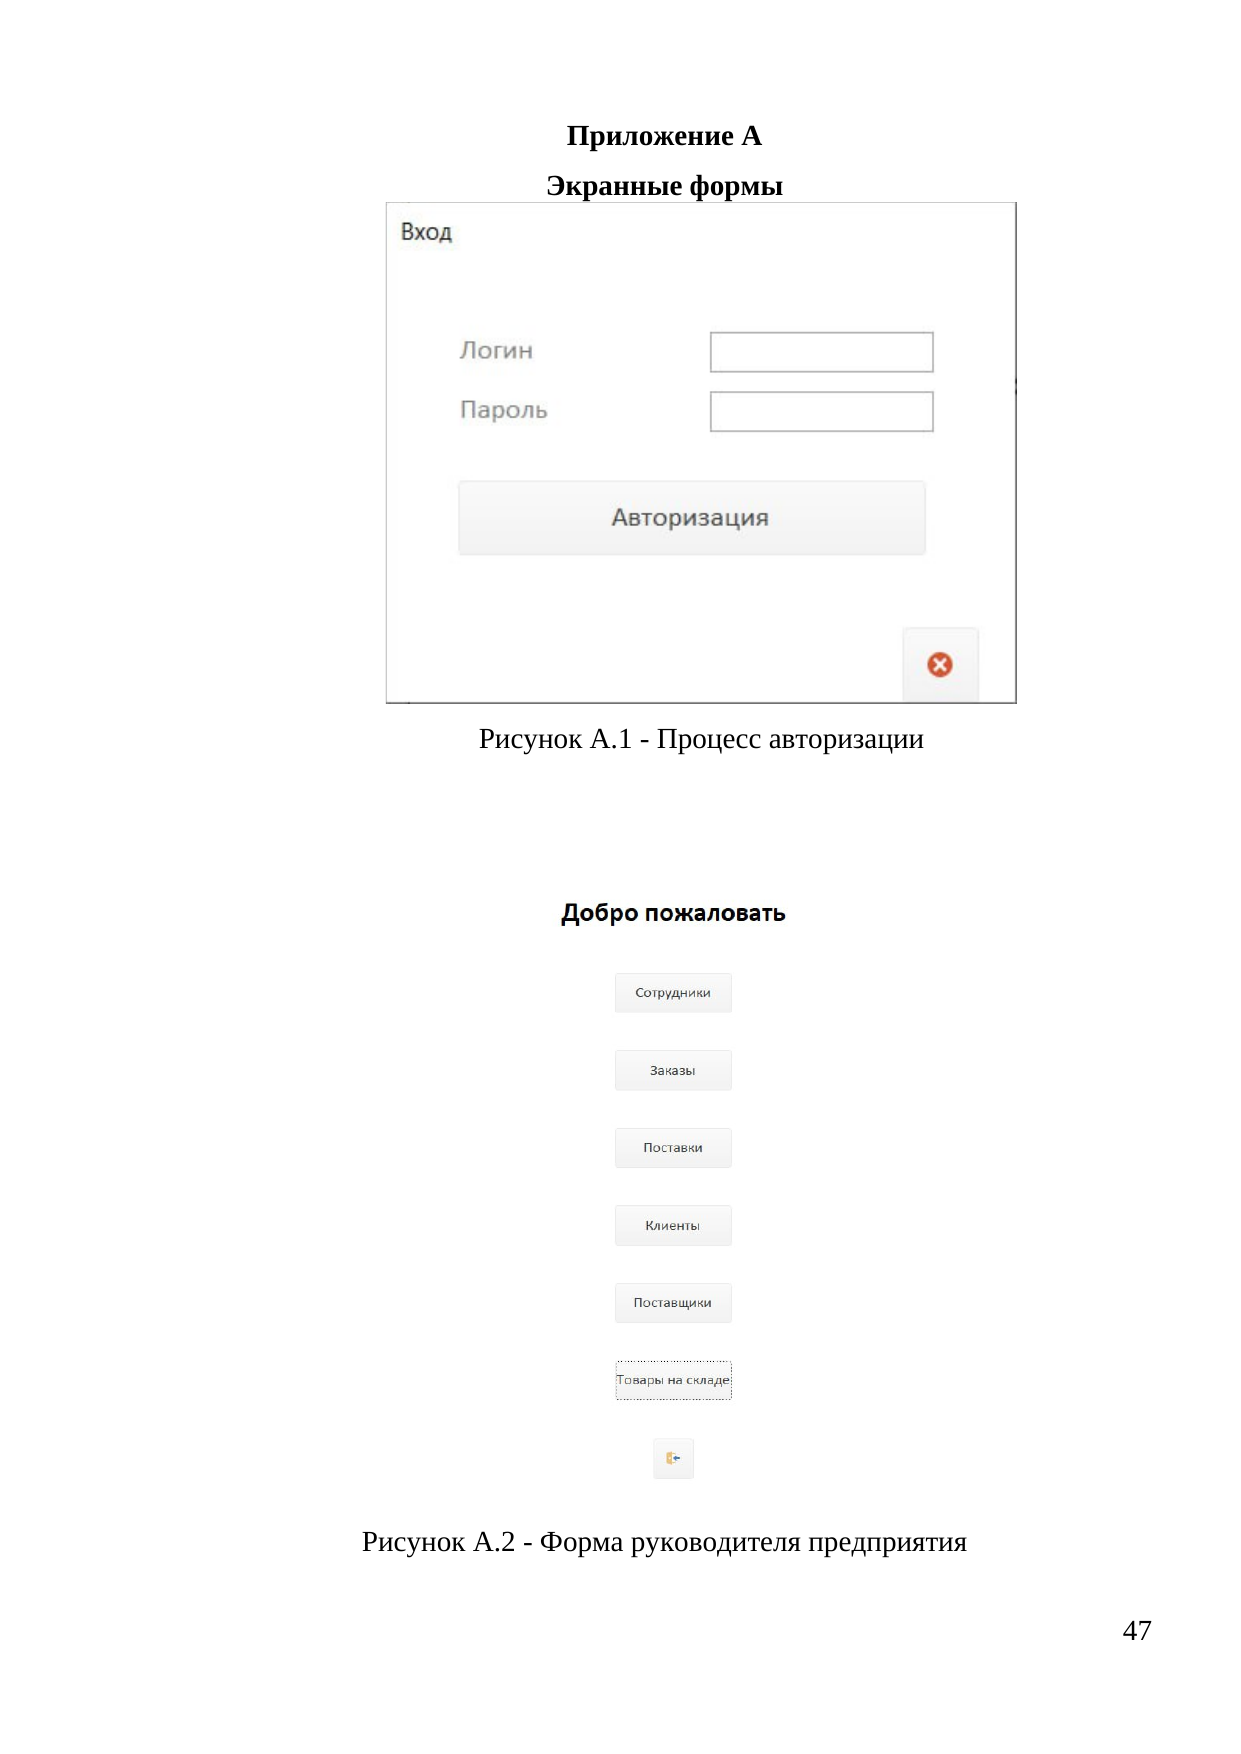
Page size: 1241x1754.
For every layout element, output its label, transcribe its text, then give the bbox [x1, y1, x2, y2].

text Экранные формы [177, 168, 1152, 202]
text Рисунок А.2 - Форма руководителя предприятия [177, 1524, 1152, 1558]
picture [385, 202, 1017, 704]
text Рисунок А.1 - Процесс авторизации [177, 721, 1152, 754]
picture [433, 821, 896, 1525]
subtitle Приложение A [177, 118, 1152, 152]
